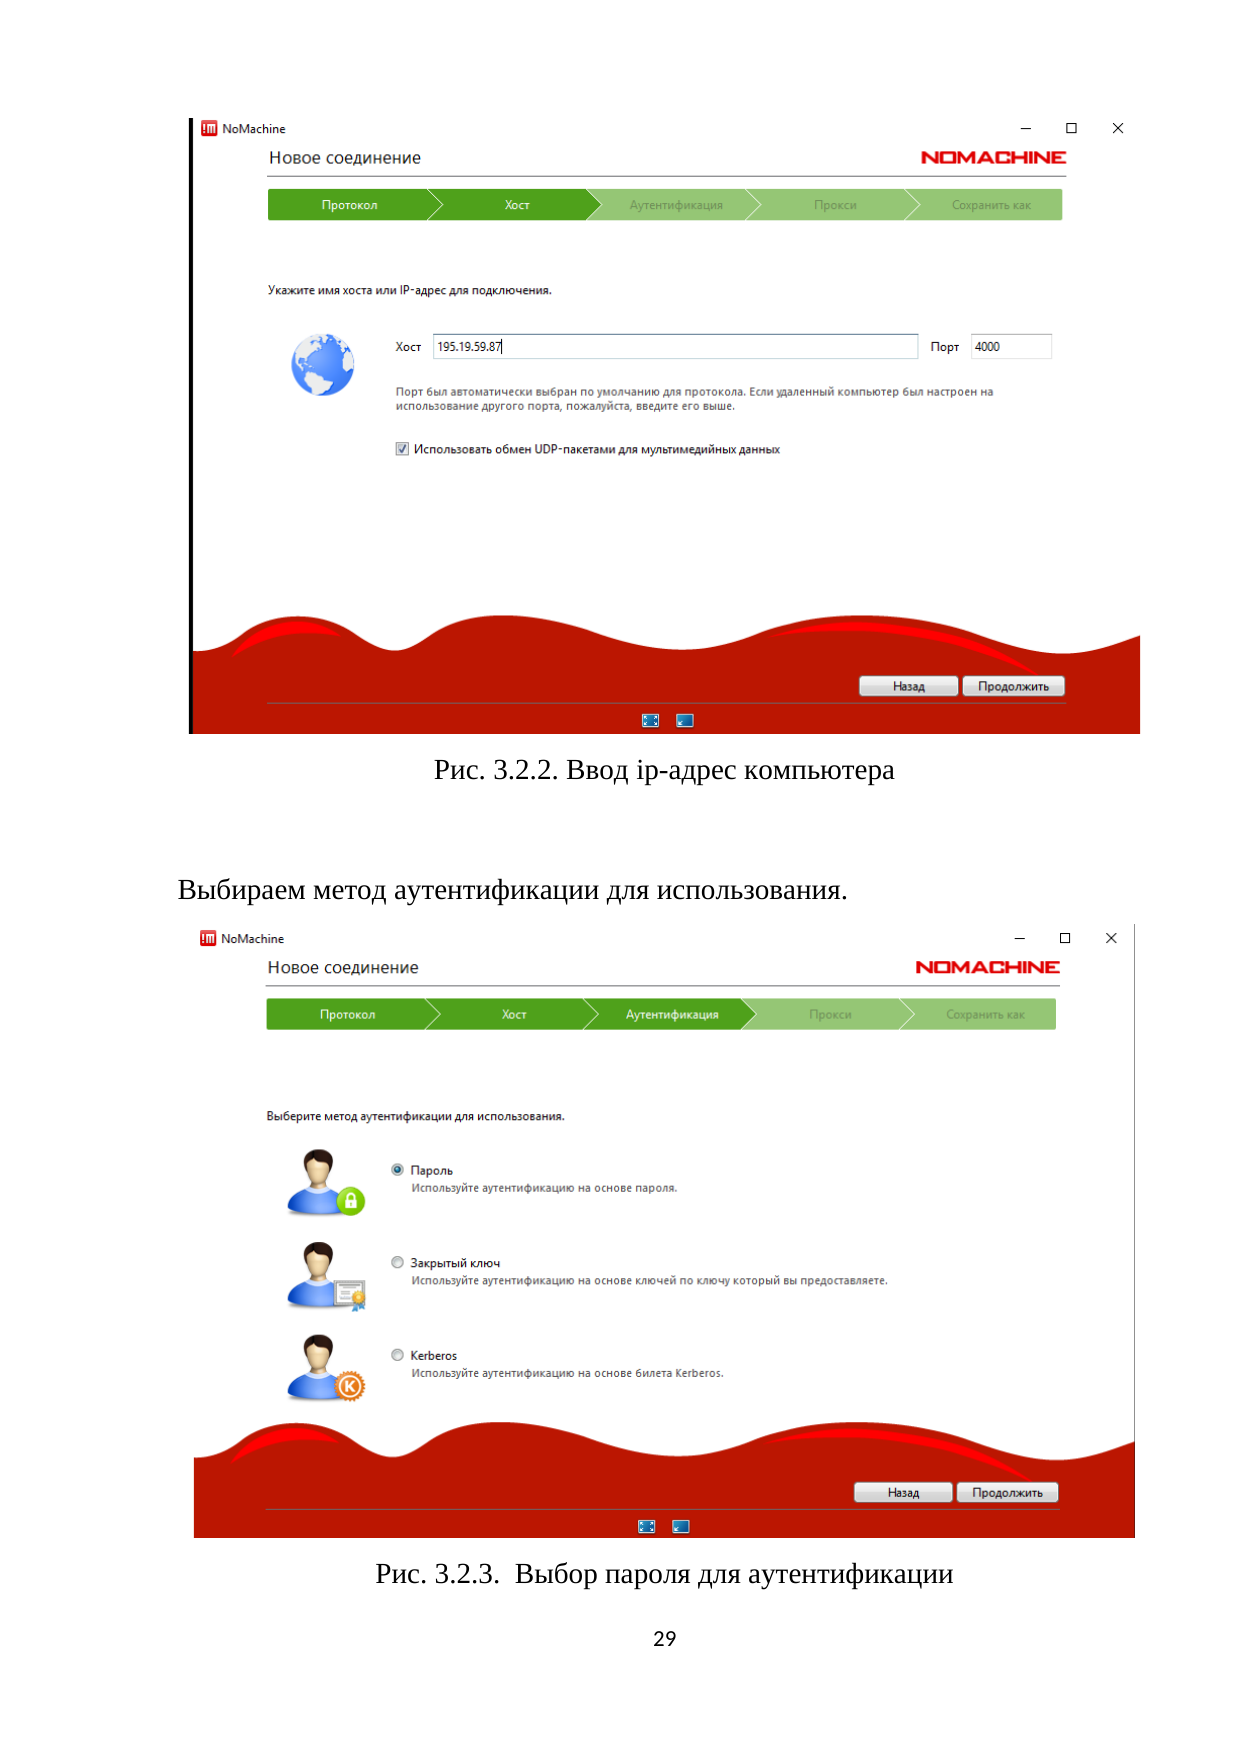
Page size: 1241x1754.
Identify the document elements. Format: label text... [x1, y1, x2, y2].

text Выбираем метод аутентификации для использования. [177, 872, 1152, 905]
text Рис. 3.2.2. Ввод ip-адрес компьютера [177, 752, 1152, 786]
picture [193, 924, 1135, 1538]
picture [188, 118, 1141, 734]
text Рис. 3.2.3. Выбор пароля для аутентификации [177, 1556, 1152, 1589]
